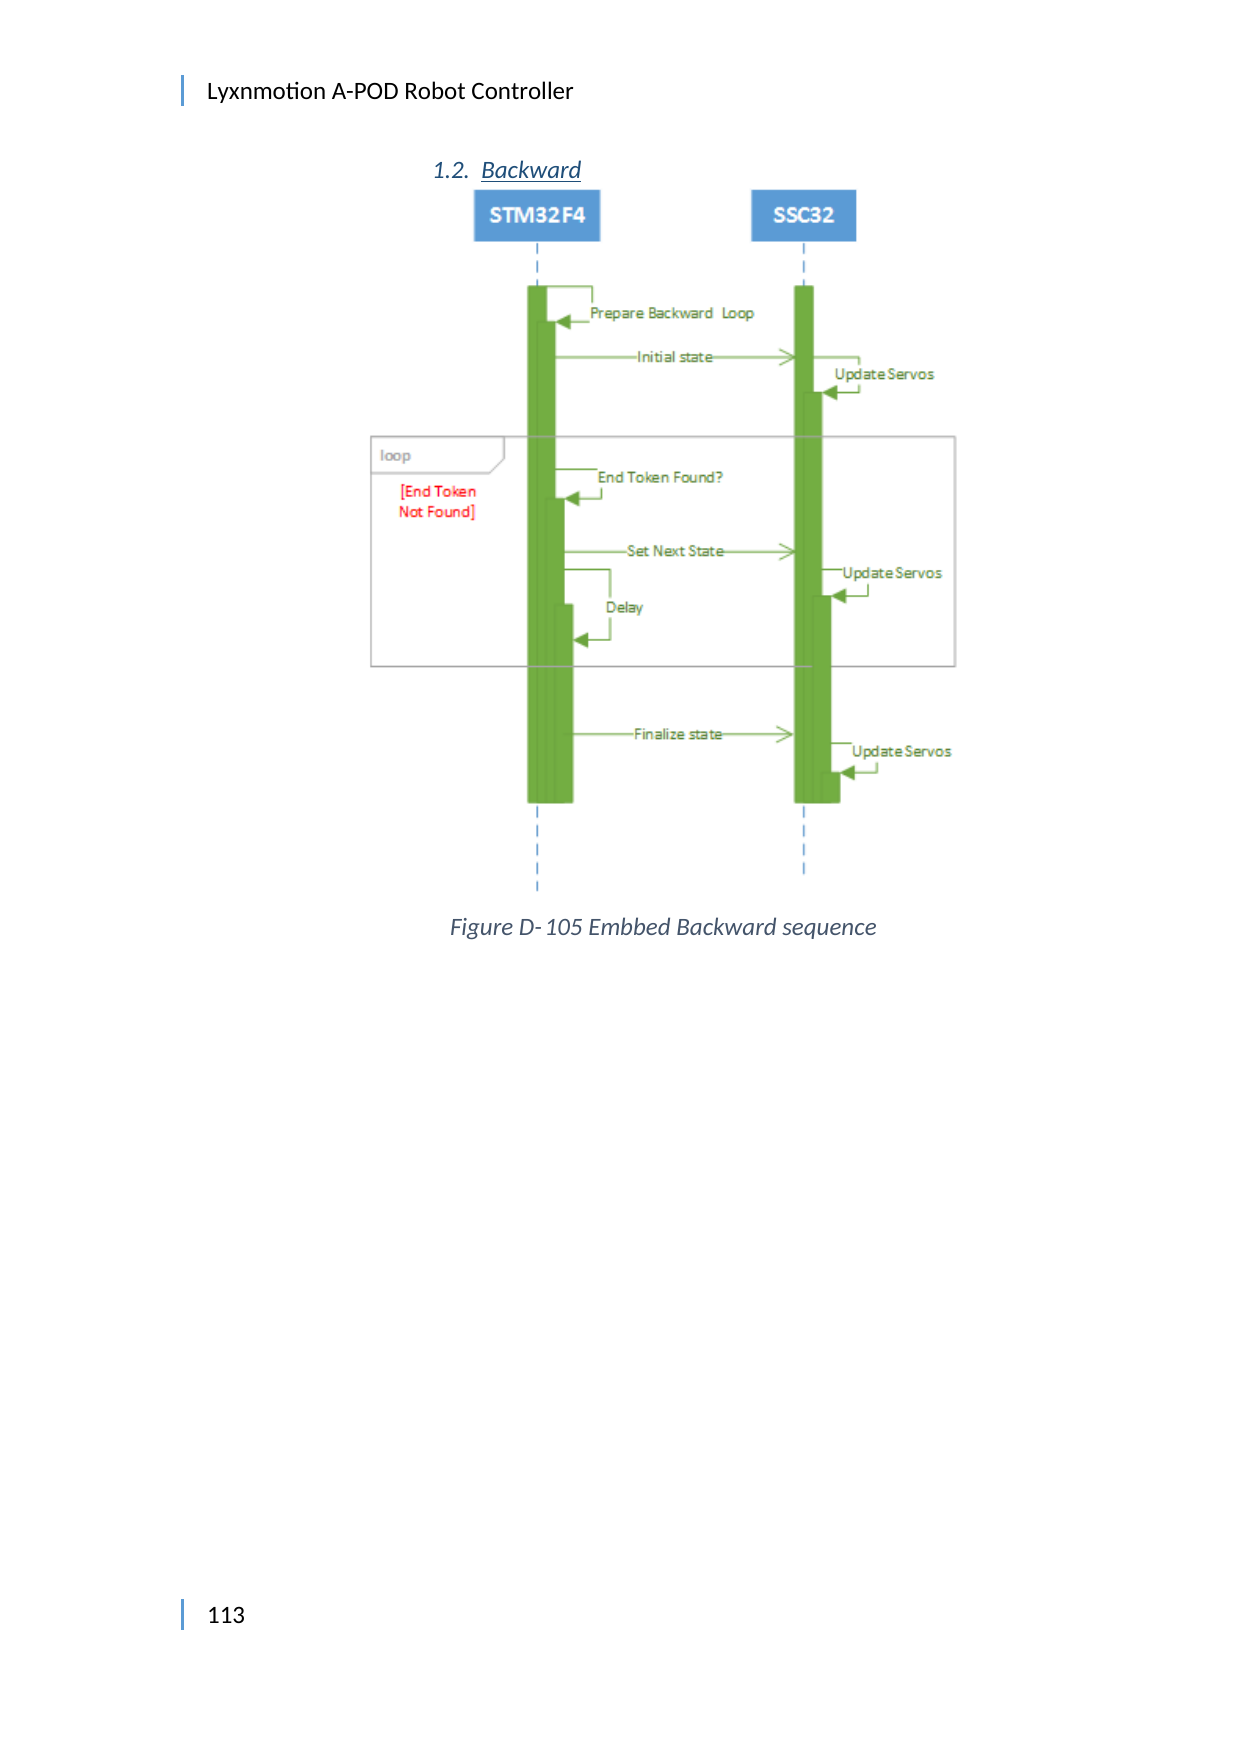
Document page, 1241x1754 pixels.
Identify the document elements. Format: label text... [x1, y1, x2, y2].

picture [369, 187, 959, 893]
subtitle Backward [432, 155, 1122, 185]
